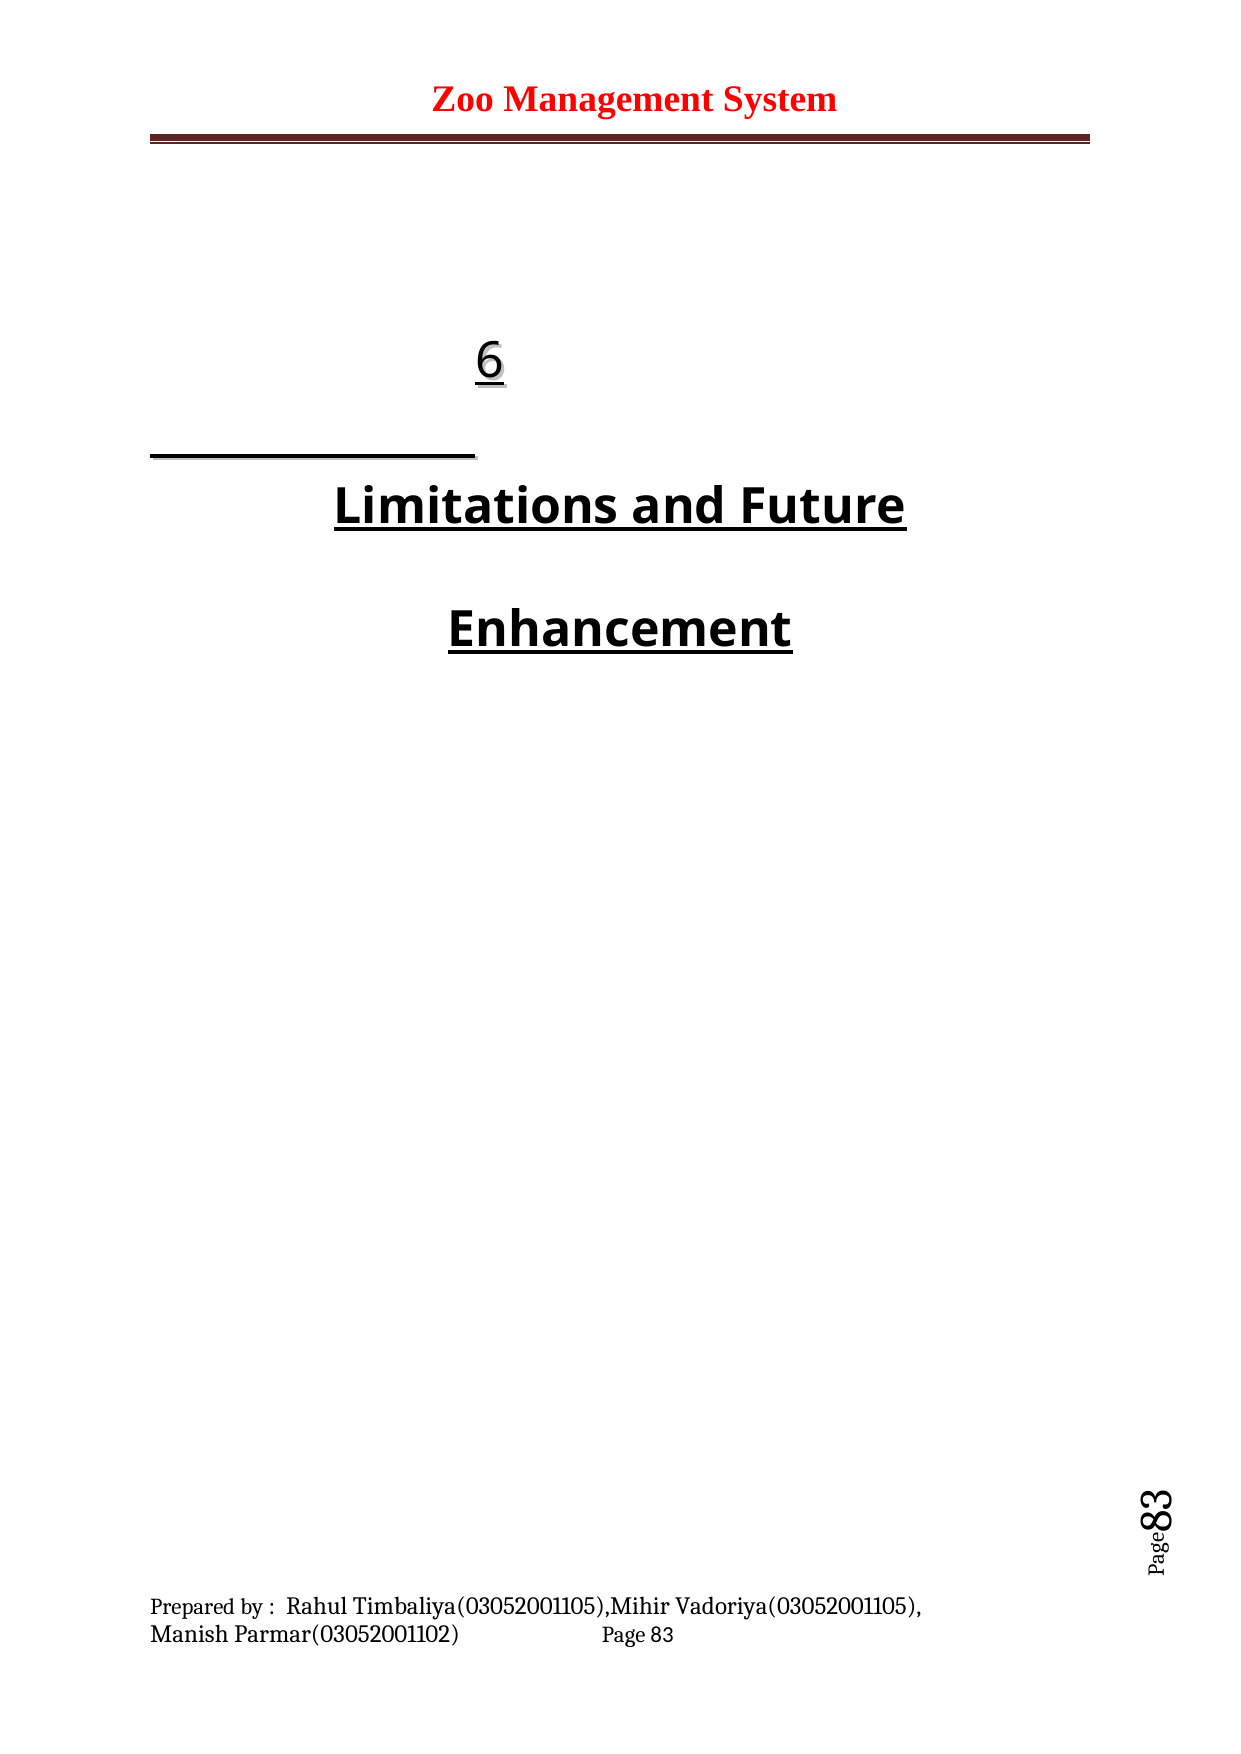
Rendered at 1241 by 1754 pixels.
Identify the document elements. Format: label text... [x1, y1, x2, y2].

text Enhancement [150, 593, 1090, 661]
text Limitations and Future [150, 470, 1090, 538]
text 6 [150, 324, 1090, 392]
